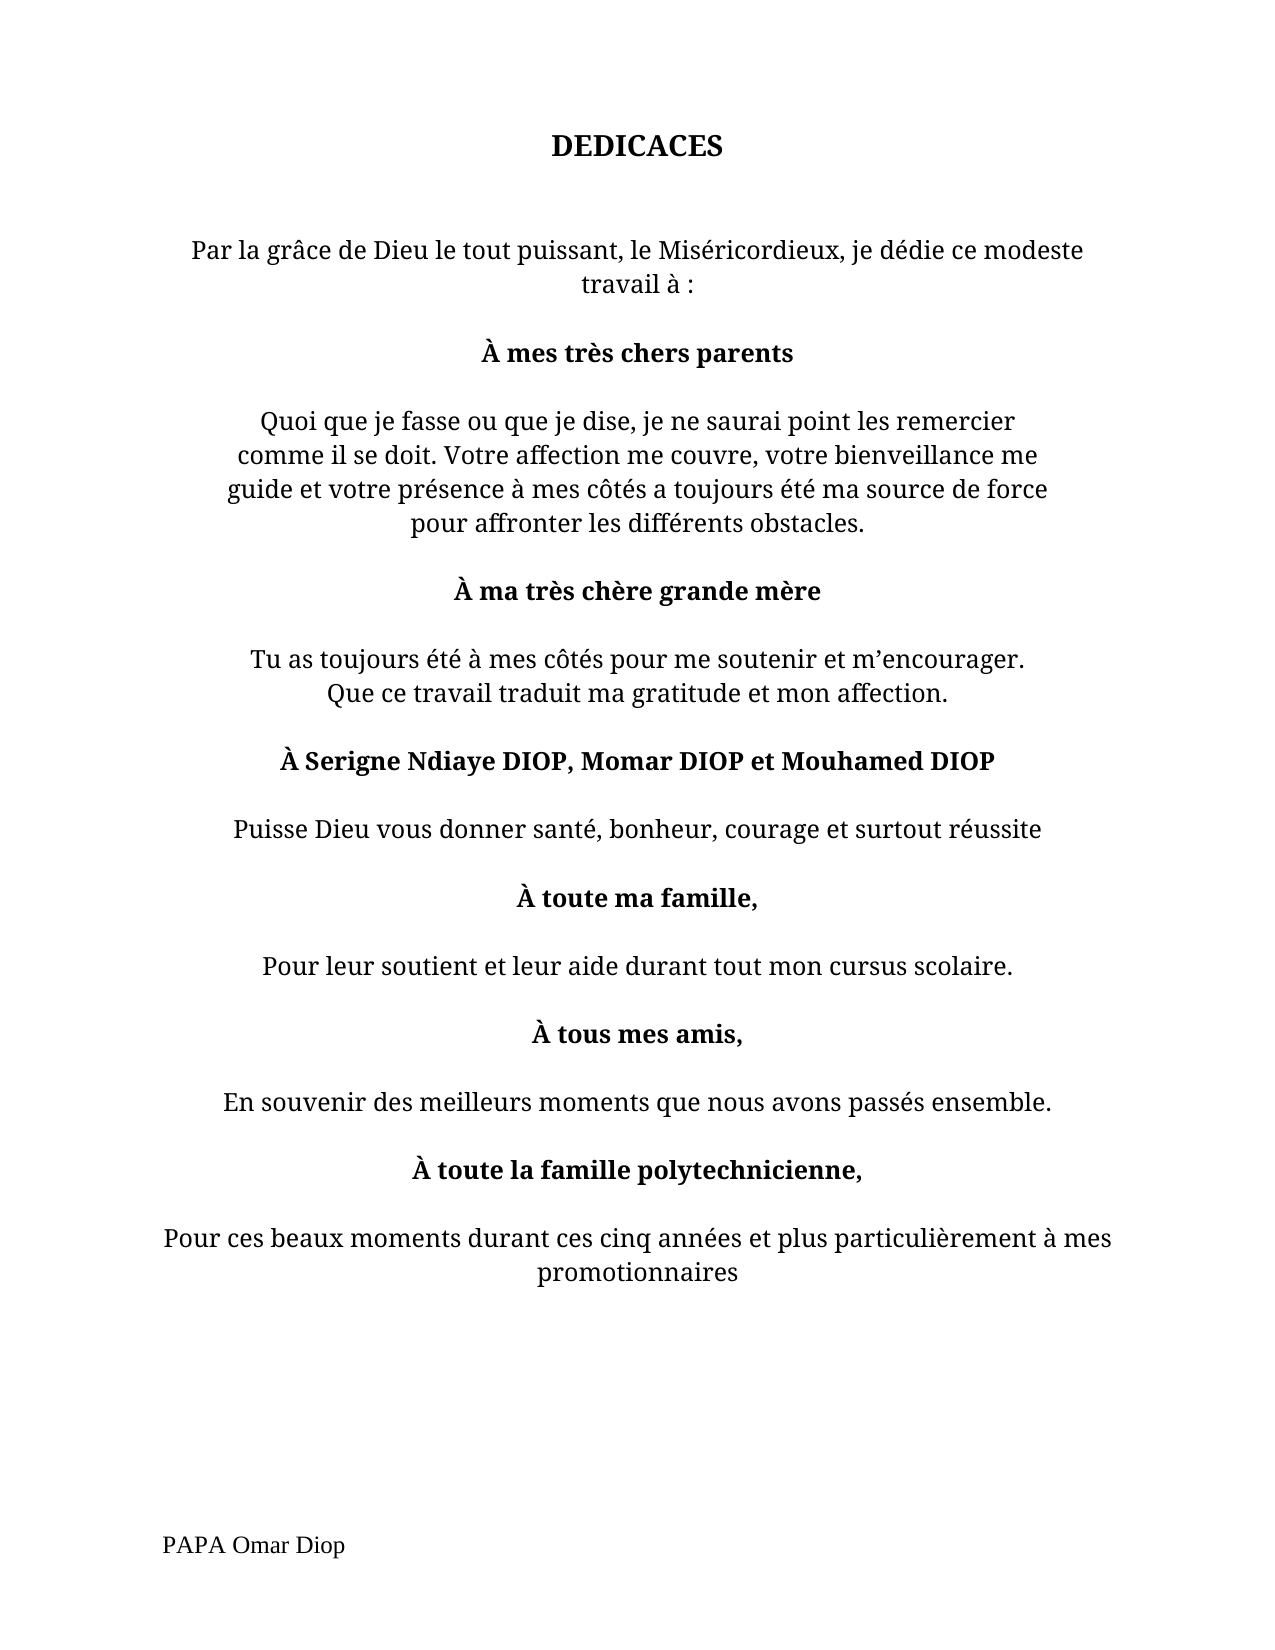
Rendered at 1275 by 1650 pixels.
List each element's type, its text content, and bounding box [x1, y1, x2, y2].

text DEDICACES [150, 125, 1125, 165]
text À toute ma famille, [150, 880, 1125, 914]
text Par la grâce de Dieu le tout puissant, le Miséricordieux, je dédie ce modeste travail à : [150, 233, 1125, 301]
text À tous mes amis, [150, 1016, 1125, 1051]
text Pour ces beaux moments durant ces cinq années et plus particulièrement à mes promotionnaires [150, 1221, 1125, 1289]
text comme il se doit. Votre affection me couvre, votre bienveillance me [150, 437, 1125, 471]
text En souvenir des meilleurs moments que nous avons passés ensemble. [150, 1084, 1125, 1119]
text À toute la famille polytechnicienne, [150, 1153, 1125, 1187]
text Tu as toujours été à mes côtés pour me soutenir et m’encourager. [150, 642, 1125, 676]
text Pour leur soutient et leur aide durant tout mon cursus scolaire. [150, 948, 1125, 982]
text Quoi que je fasse ou que je dise, je ne saurai point les remercier [150, 403, 1125, 437]
text pour affronter les différents obstacles. [150, 506, 1125, 539]
text Que ce travail traduit ma gratitude et mon affection. [150, 676, 1125, 710]
text À Serigne Ndiaye DIOP, Momar DIOP et Mouhamed DIOP [150, 744, 1125, 778]
text guide et votre présence à mes côtés a toujours été ma source de force [150, 471, 1125, 506]
text Puisse Dieu vous donner santé, bonheur, courage et surtout réussite [150, 812, 1125, 846]
text À mes très chers parents [150, 335, 1125, 369]
text À ma très chère grande mère [150, 574, 1125, 608]
